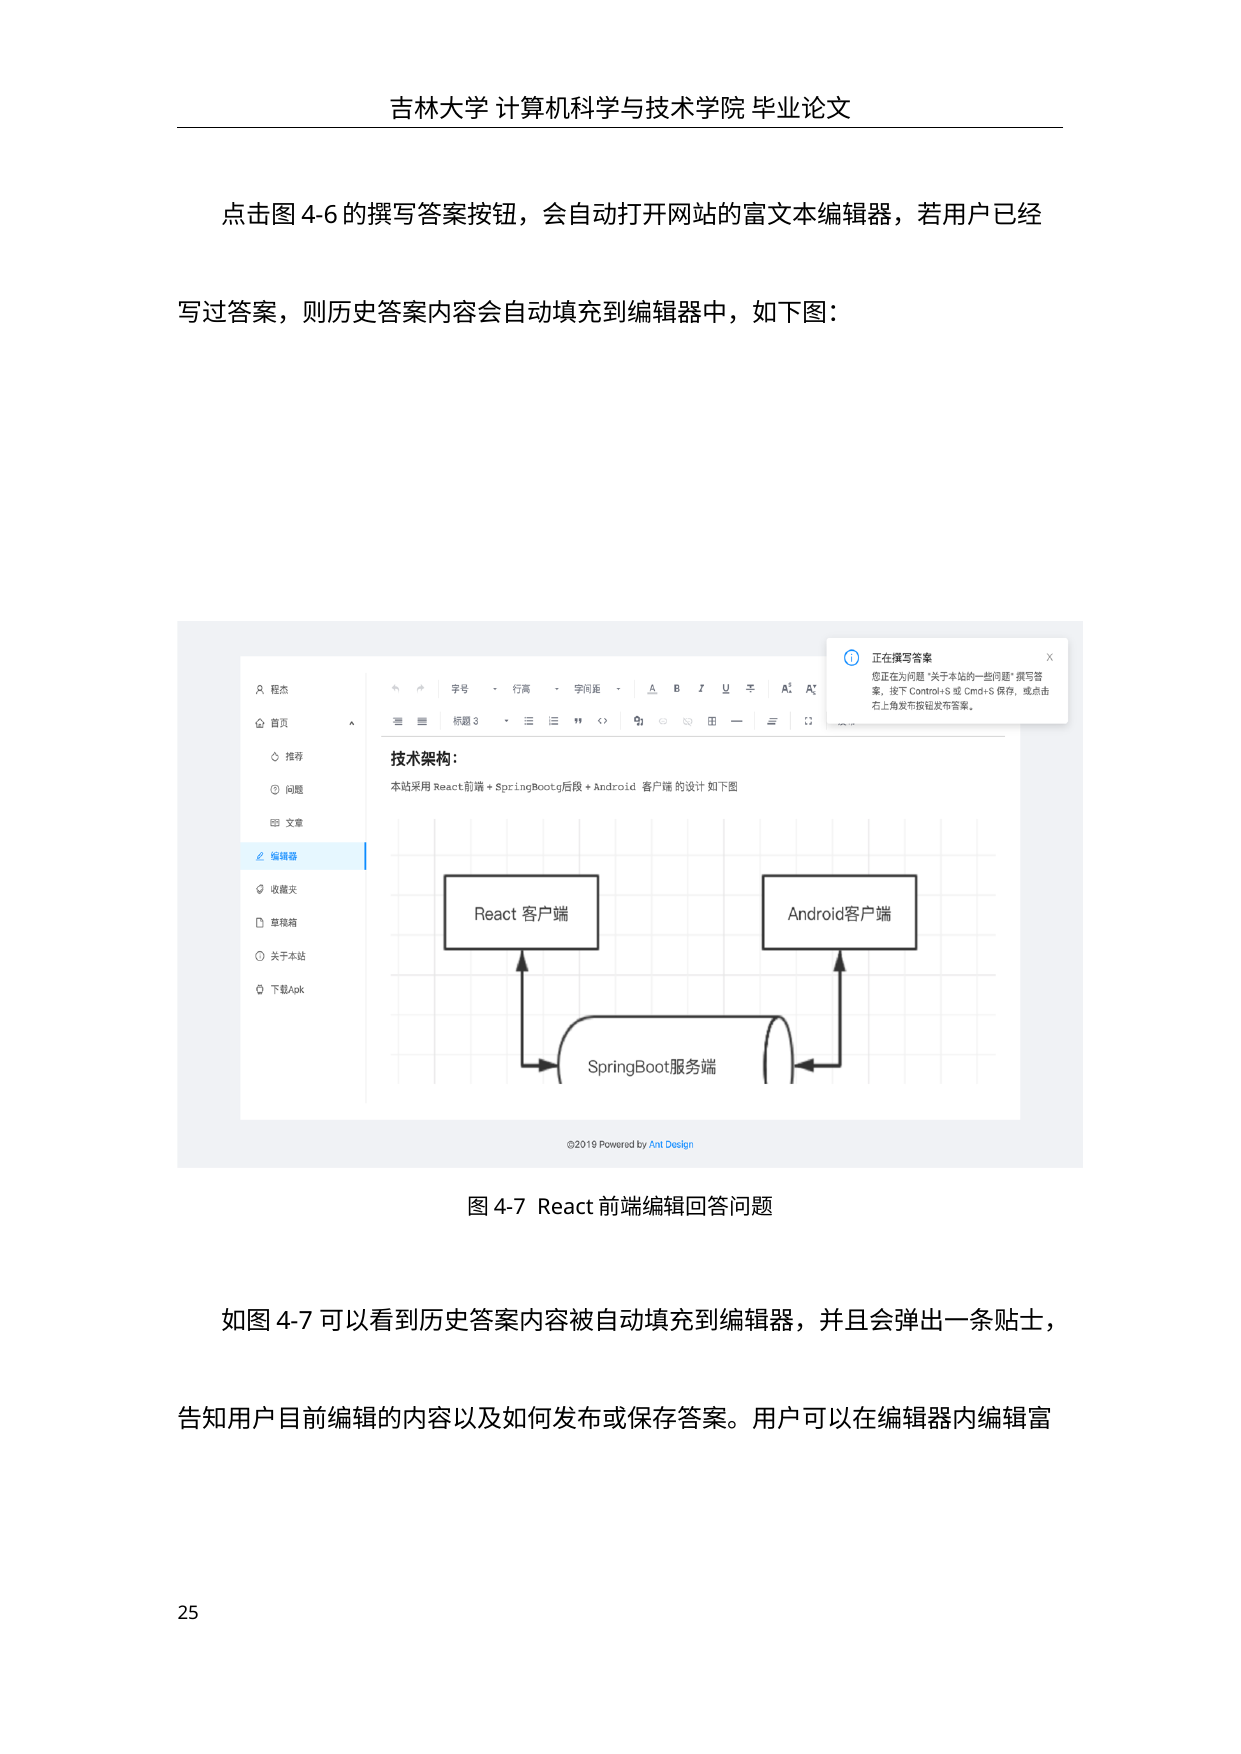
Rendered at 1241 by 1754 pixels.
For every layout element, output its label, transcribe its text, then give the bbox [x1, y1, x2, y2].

text 点击图4-6的撰写答案按钮，会自动打开网站的富文本编辑器，若用户已经写过答案，则历史答案内容会自动填充到编辑器中，如下图： [177, 180, 1063, 621]
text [177, 1286, 1063, 1449]
picture [177, 621, 1083, 1169]
text 图4-7 React前端编辑回答问题 [177, 1188, 1063, 1221]
